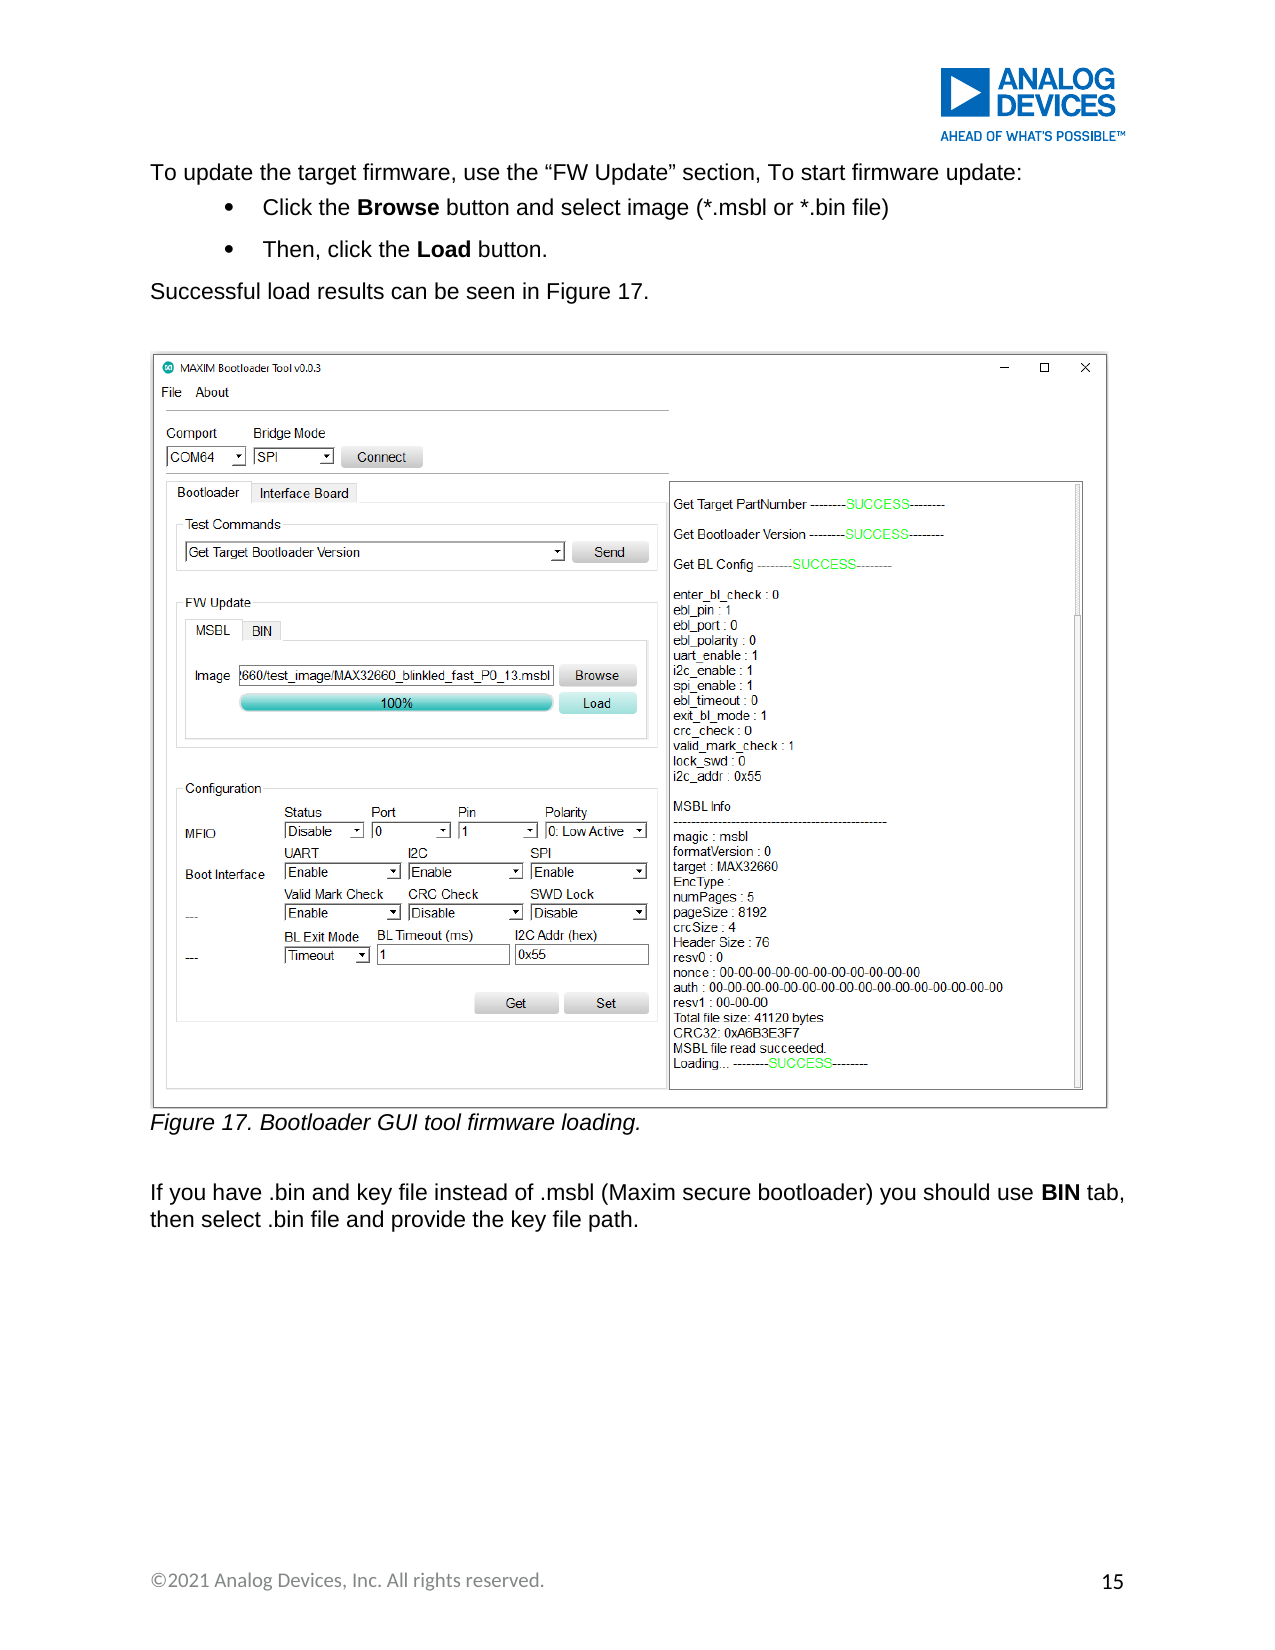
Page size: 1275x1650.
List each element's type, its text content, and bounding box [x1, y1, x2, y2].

list Successful load results can be seen in Figure 17. [150, 279, 1125, 304]
text Click the Browse button and select image (*.msbl or *.bin file) [225, 196, 1125, 221]
picture [150, 351, 1109, 1109]
text To update the target firmware, use the “FW Update” section, To start firmware update: [150, 158, 1125, 185]
text Then, click the Load button. [225, 237, 1125, 262]
text If you have .bin and key file instead of .msbl (Maxim secure bootloader) you should use BIN tab, then select .bin file and provide the key file path. [150, 1179, 1125, 1233]
